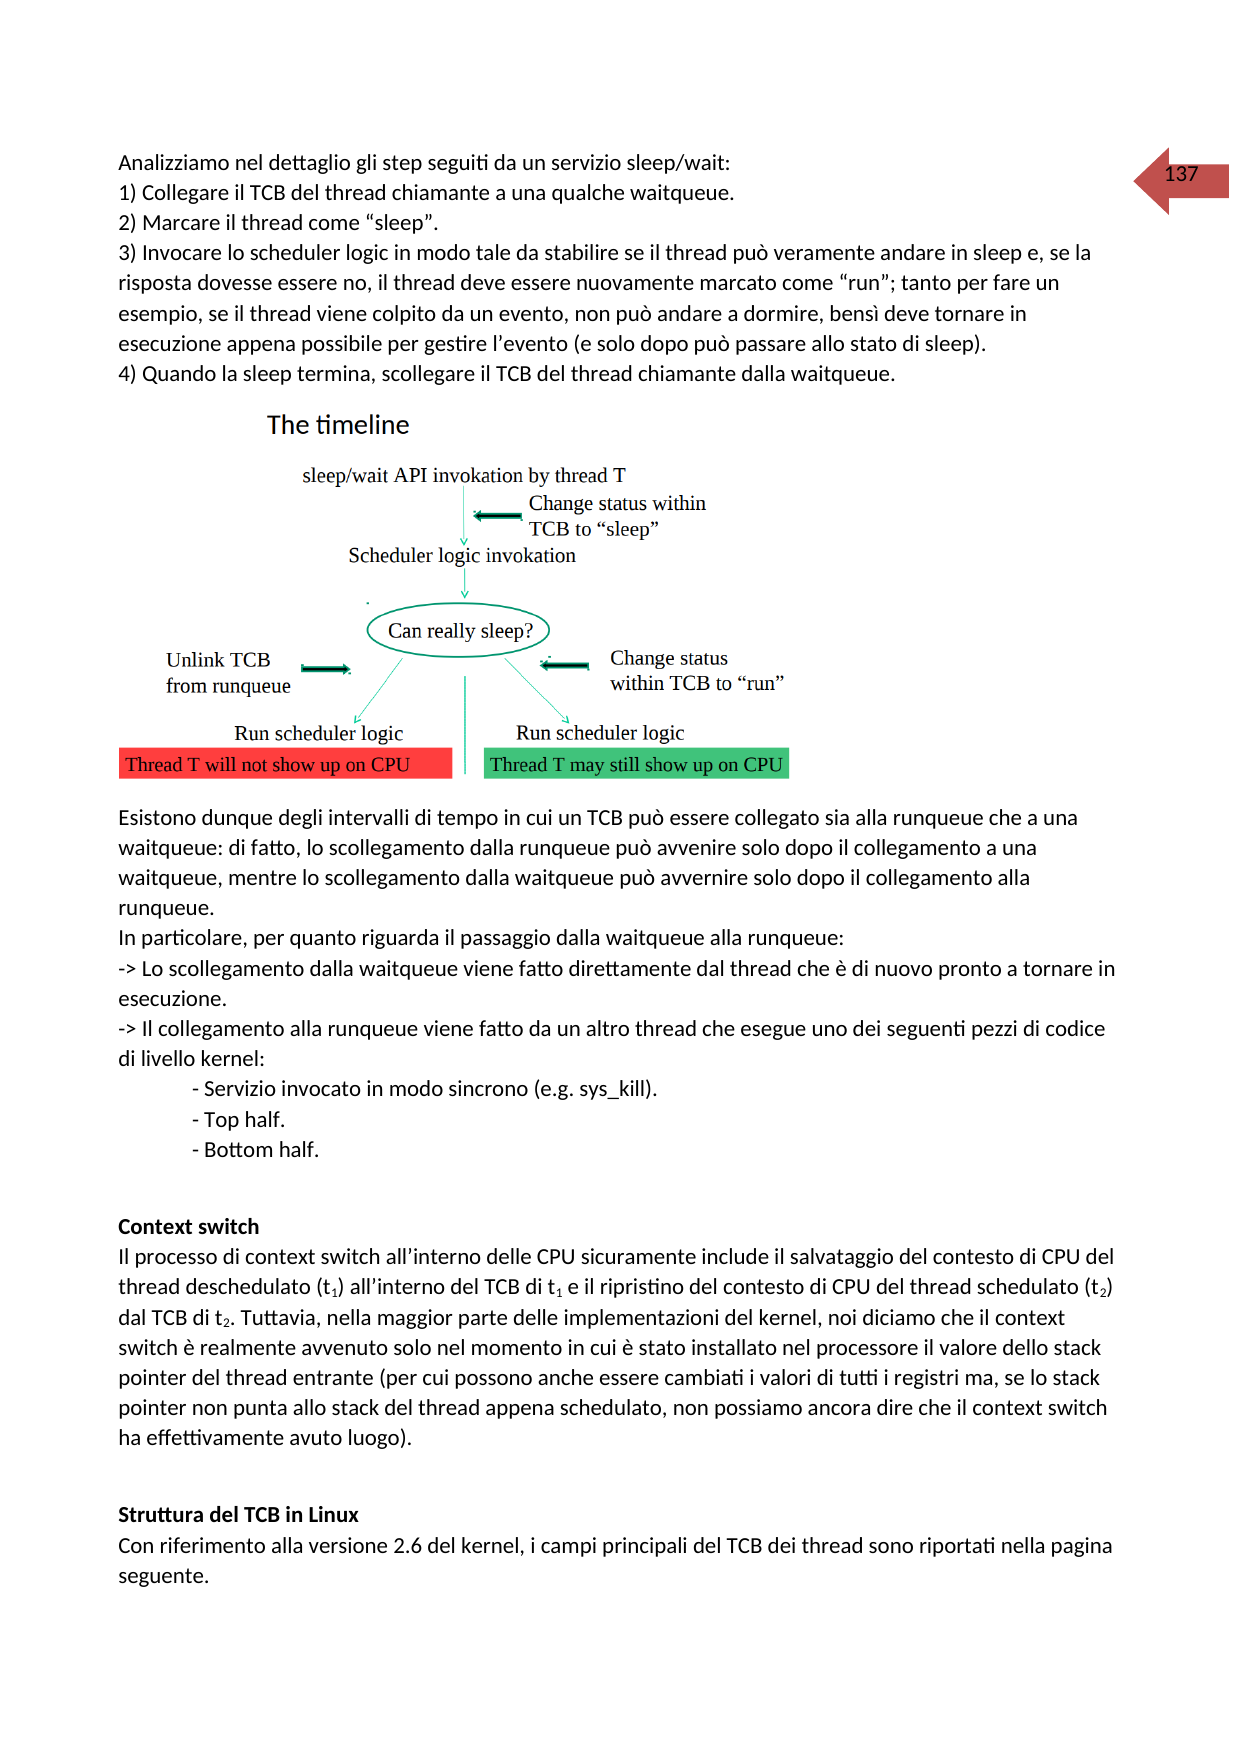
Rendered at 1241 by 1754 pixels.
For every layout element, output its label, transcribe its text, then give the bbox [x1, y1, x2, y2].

text Context switch Il processo di context switch all’interno delle CPU sicuramente include il salvataggio del contesto di CPU del thread deschedulato (t1) all’interno del TCB di t1 e il ripristino del contesto di CPU del thread schedulato (t2) dal TCB di t2. Tuttavia, nella maggior parte delle implementazioni del kernel, noi diciamo che il context switch è realmente avvenuto solo nel momento in cui è stato installato nel processore il valore dello stack pointer del thread entrante (per cui possono anche essere cambiati i valori di tutti i registri ma, se lo stack pointer non punta allo stack del thread appena schedulato, non possiamo ancora dire che il context switch ha effettivamente avuto luogo). [118, 1182, 1122, 1451]
picture [118, 406, 790, 784]
text Analizziamo nel dettaglio gli step seguiti da un servizio sleep/wait: 1) Collegare il TCB del thread chiamante a una qualche waitqueue. 2) Marcare il thread come “sleep”. 3) Invocare lo scheduler logic in modo tale da stabilire se il thread può veramente andare in sleep e, se la risposta dovesse essere no, il thread deve essere nuovamente marcato come “run”; tanto per fare un esempio, se il thread viene colpito da un evento, non può andare a dormire, bensì deve tornare in esecuzione appena possibile per gestire l’evento (e solo dopo può passare allo stato di sleep). 4) Quando la sleep termina, scollegare il TCB del thread chiamante dalla waitqueue. [118, 148, 1122, 387]
text Struttura del TCB in Linux Con riferimento alla versione 2.6 del kernel, i campi principali del TCB dei thread sono riportati nella pagina seguente. [118, 1470, 1122, 1589]
text Esistono dunque degli intervalli di tempo in cui un TCB può essere collegato sia alla runqueue che a una waitqueue: di fatto, lo scollegamento dalla runqueue può avvenire solo dopo il collegamento a una waitqueue, mentre lo scollegamento dalla waitqueue può avvernire solo dopo il collegamento alla runqueue. In particolare, per quanto riguarda il passaggio dalla waitqueue alla runqueue: -> Lo scollegamento dalla waitqueue viene fatto direttamente dal thread che è di nuovo pronto a tornare in esecuzione. -> Il collegamento alla runqueue viene fatto da un altro thread che esegue uno dei seguenti pezzi di codice di livello kernel: - Servizio invocato in modo sincrono (e.g. sys_kill). - Top half. - Bottom half. [118, 803, 1122, 1163]
